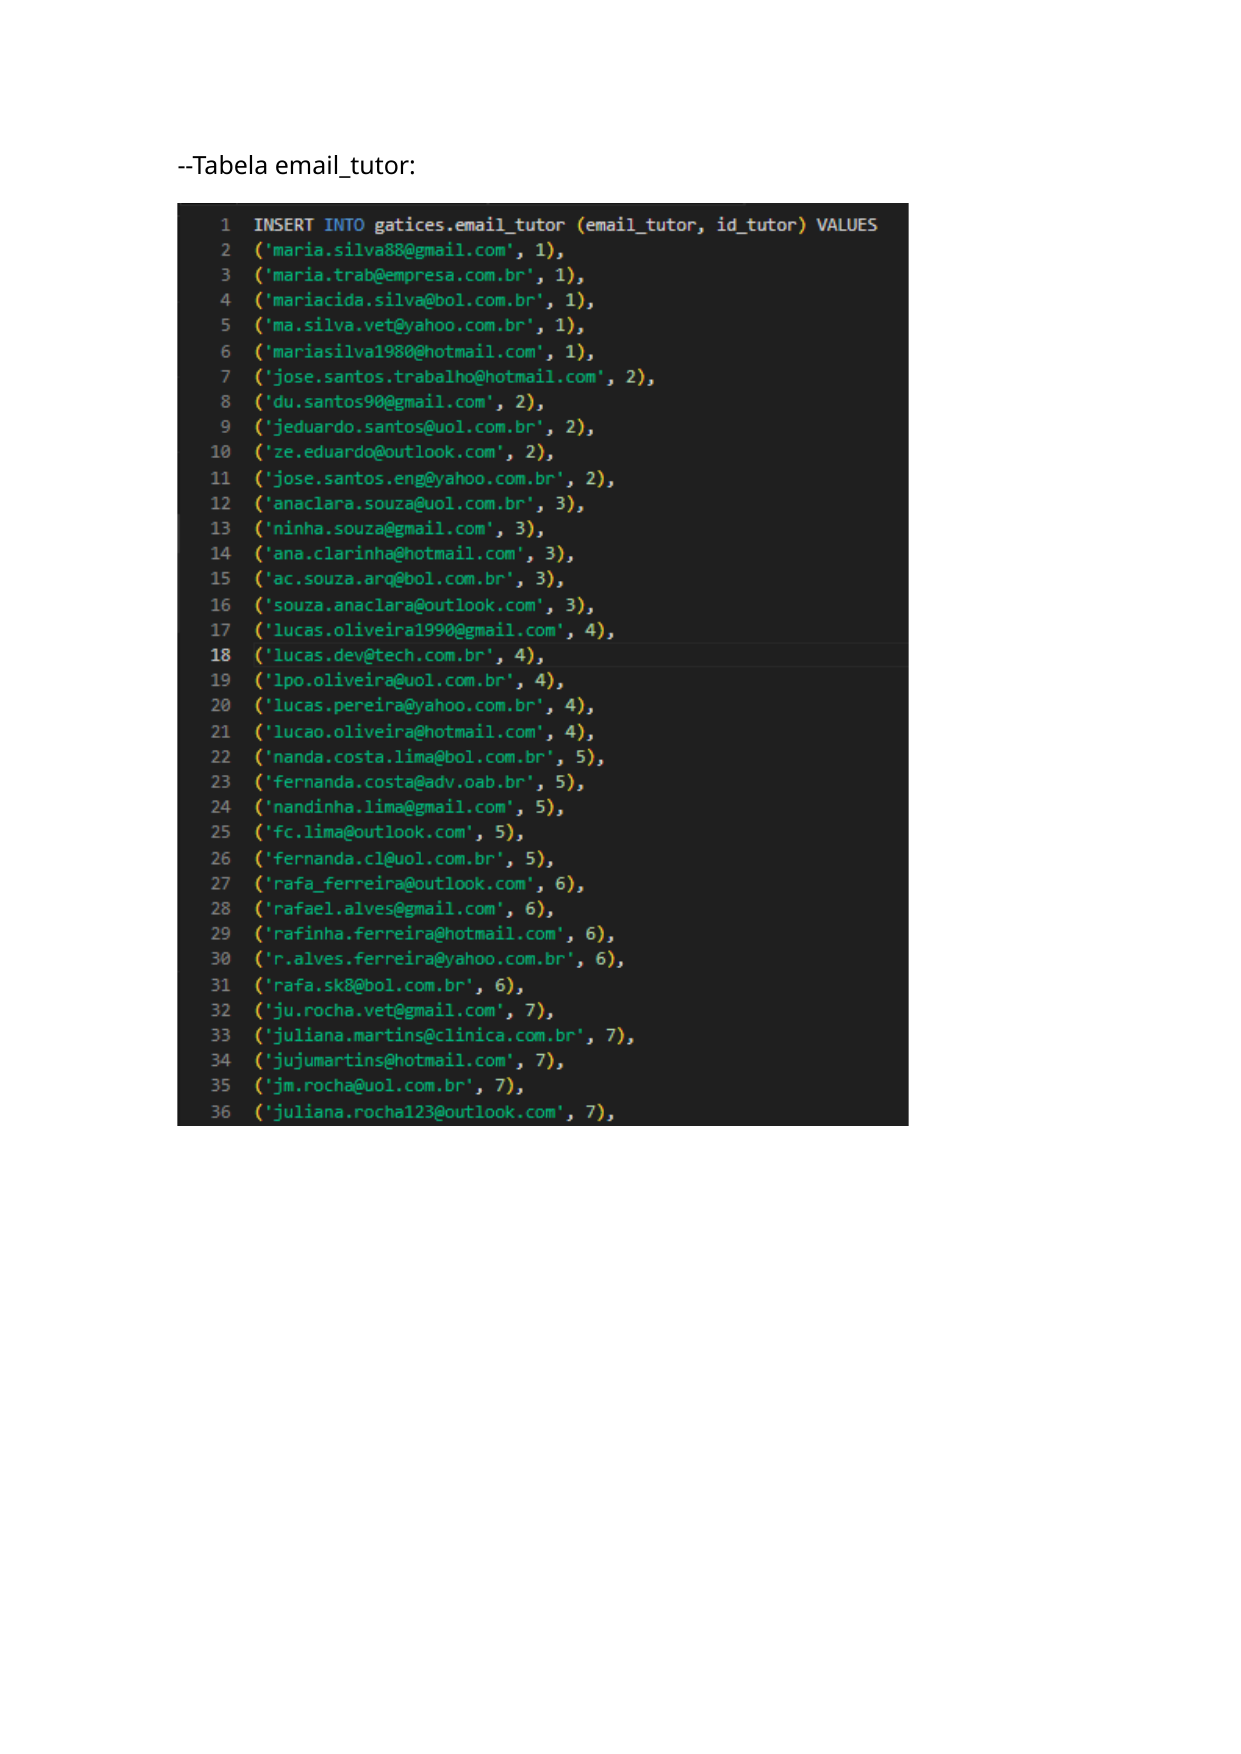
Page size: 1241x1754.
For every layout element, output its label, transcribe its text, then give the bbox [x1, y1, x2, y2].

text --Tabela email_tutor: [177, 148, 1063, 182]
picture [177, 203, 909, 1126]
